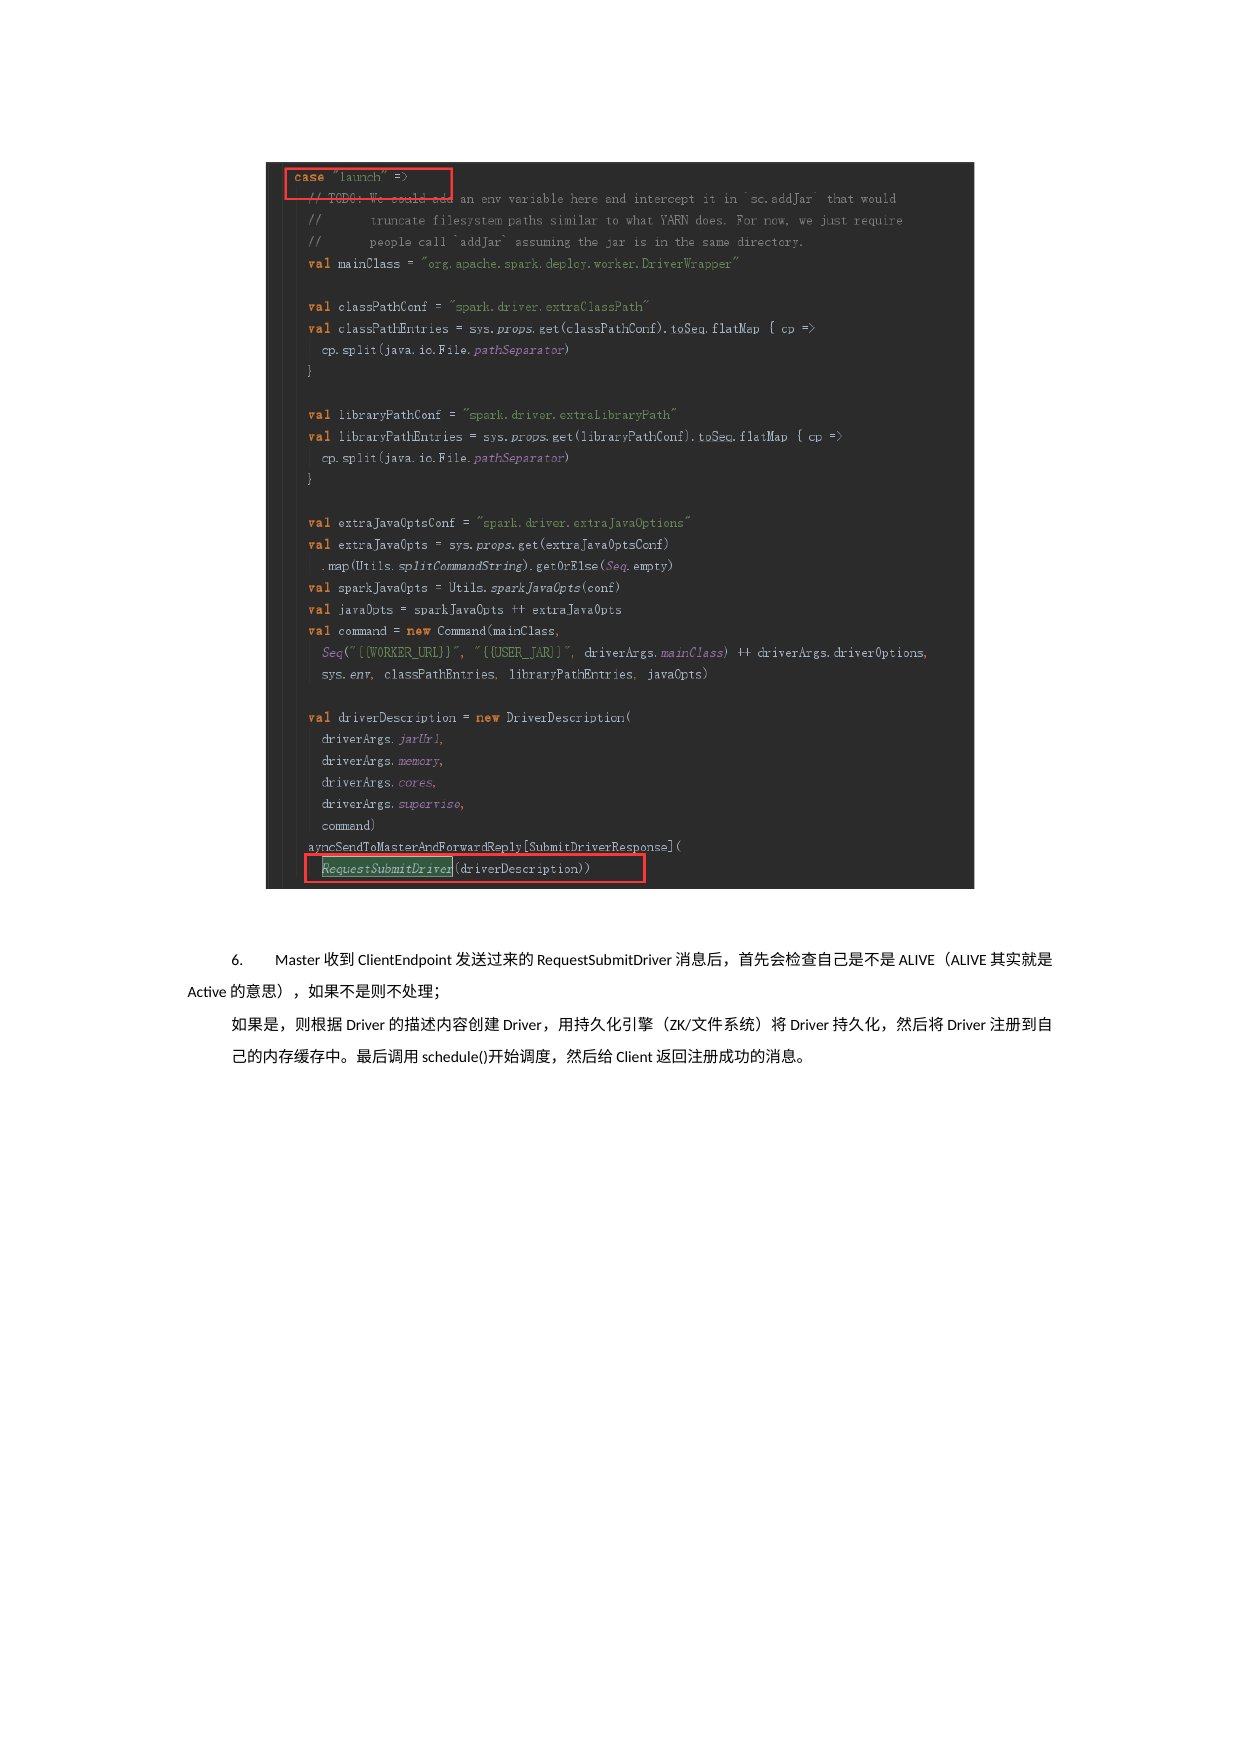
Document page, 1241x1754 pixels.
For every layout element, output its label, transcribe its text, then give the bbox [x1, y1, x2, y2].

list Master收到ClientEndpoint发送过来的RequestSubmitDriver消息后，首先会检查自己是不是ALIVE（ALIVE其实就是Active的意思），如果不是则不处理； [187, 942, 1053, 1007]
list 如果是，则根据Driver的描述内容创建Driver，用持久化引擎（ZK/文件系统）将Driver持久化，然后将Driver注册到自己的内存缓存中。最后调用schedule()开始调度，然后给Client返回注册成功的消息。 [231, 1007, 1053, 1072]
picture [265, 162, 975, 889]
